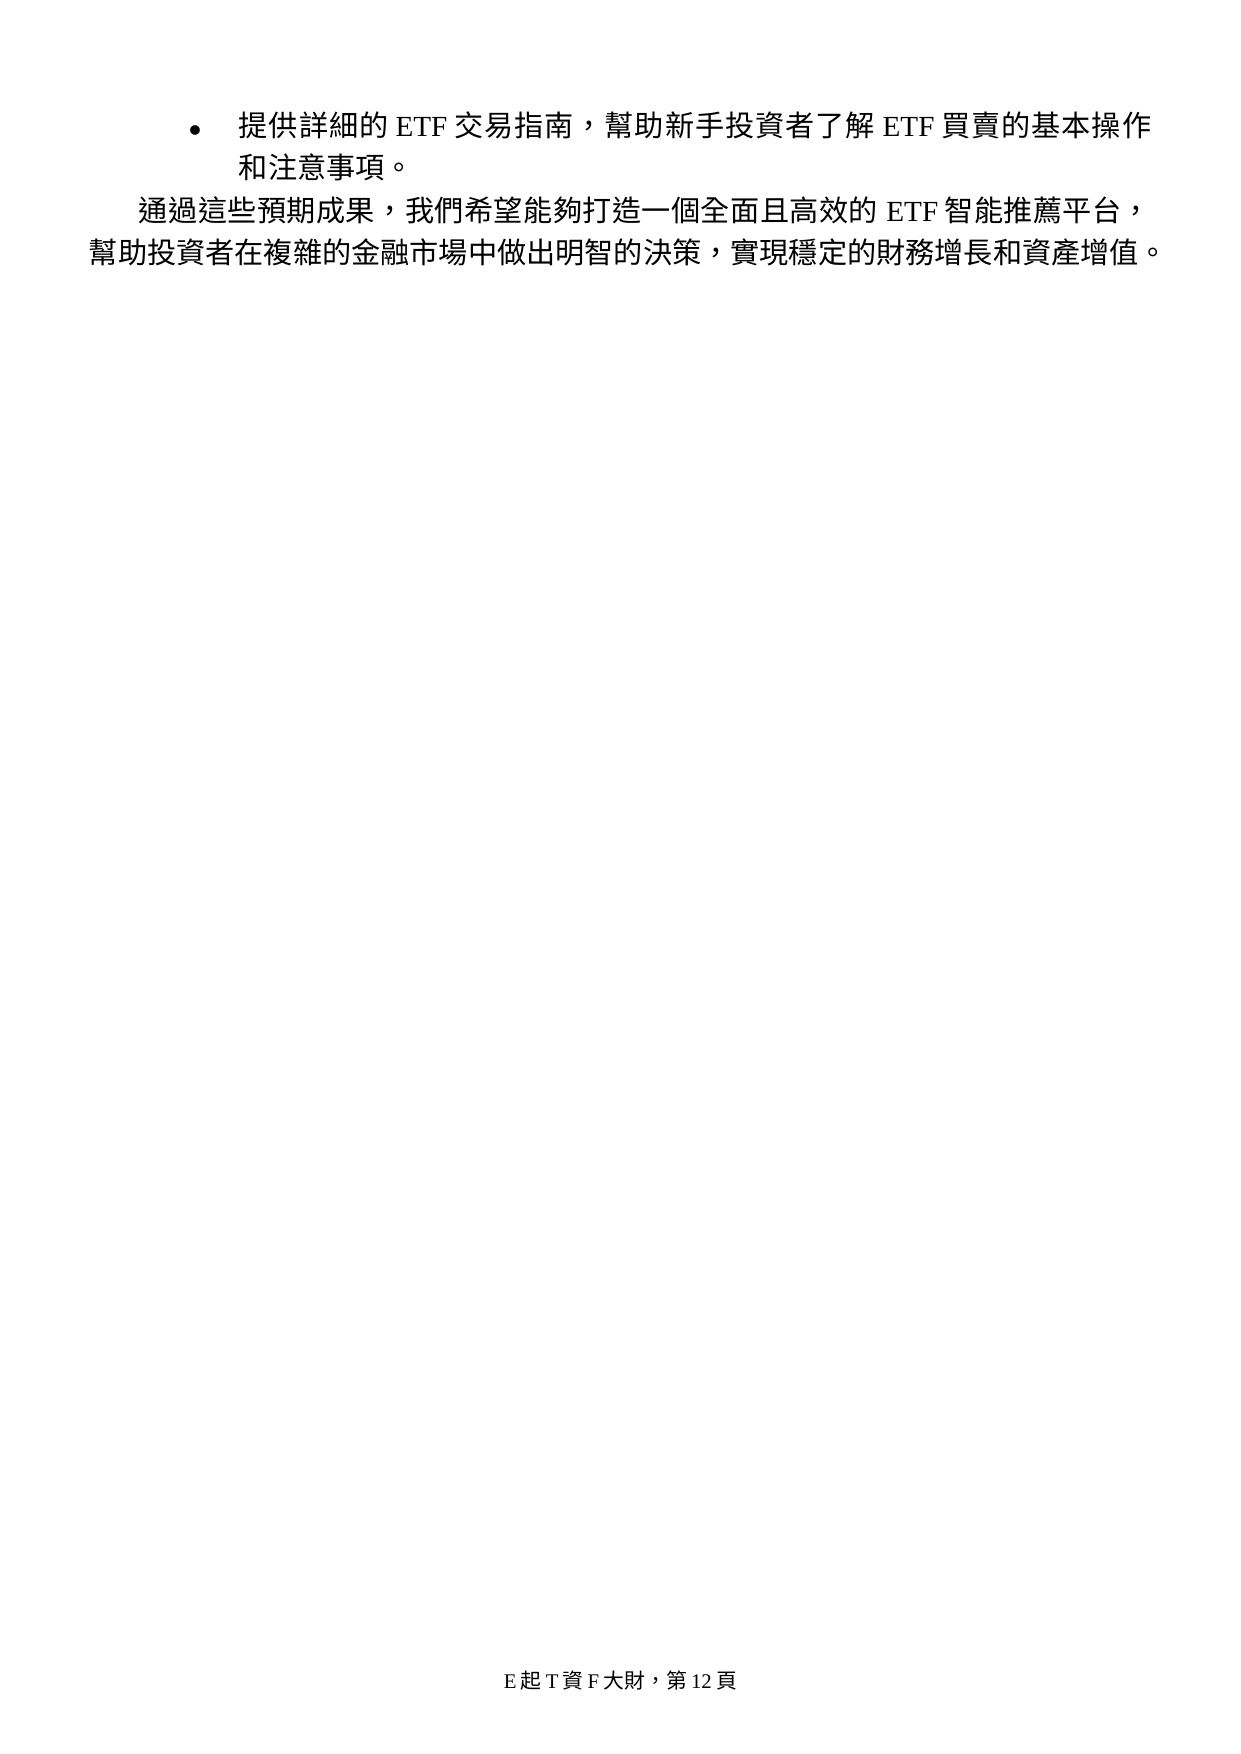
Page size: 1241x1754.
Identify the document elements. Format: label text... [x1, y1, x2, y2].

list 提供詳細的ETF交易指南，幫助新手投資者了解ETF買賣的基本操作和注意事項。 [189, 103, 1152, 187]
text 通過這些預期成果，我們希望能夠打造一個全面且高效的ETF智能推薦平台，幫助投資者在複雜的金融市場中做出明智的決策，實現穩定的財務增長和資產增值。 [89, 187, 1152, 272]
